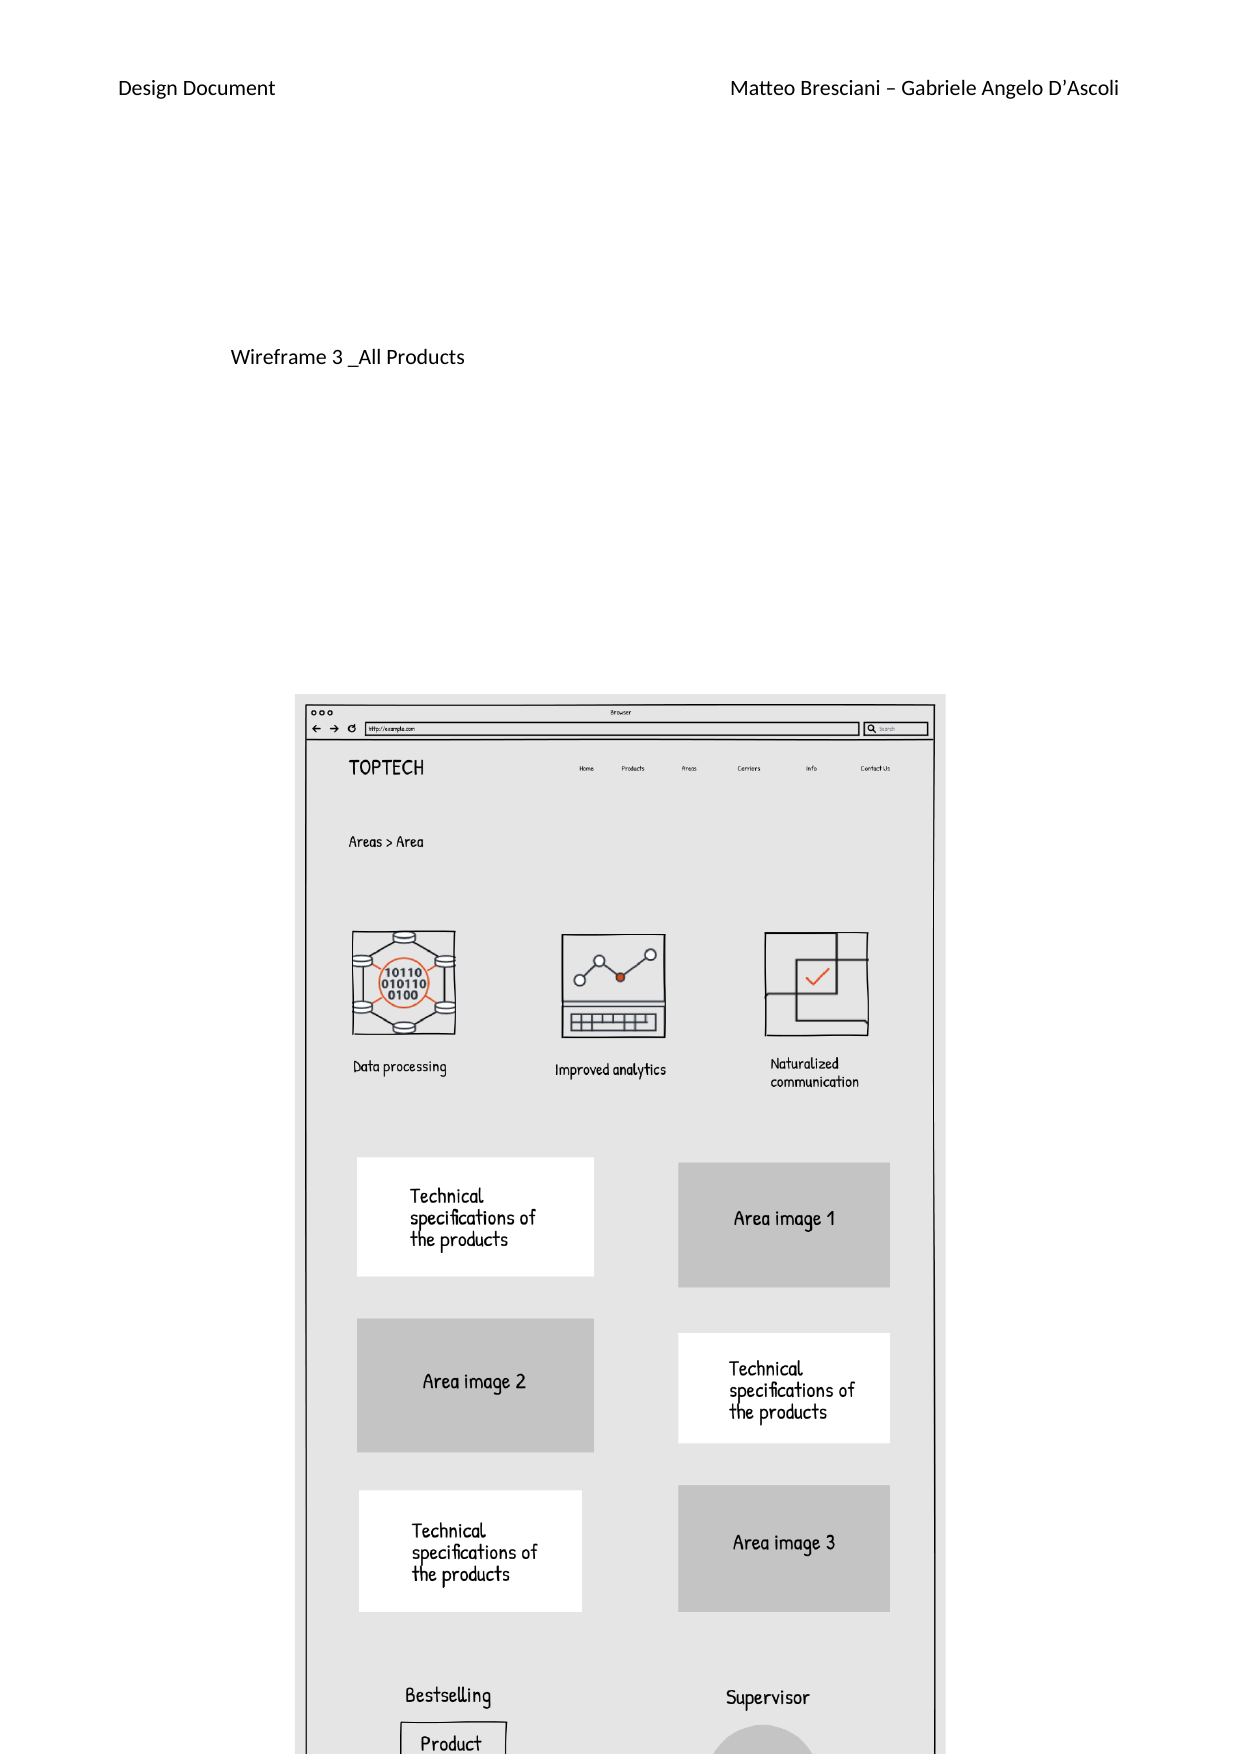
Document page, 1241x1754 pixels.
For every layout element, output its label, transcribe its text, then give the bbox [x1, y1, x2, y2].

picture [294, 694, 946, 1754]
list Wireframe 3 _All Products [231, 343, 1122, 370]
